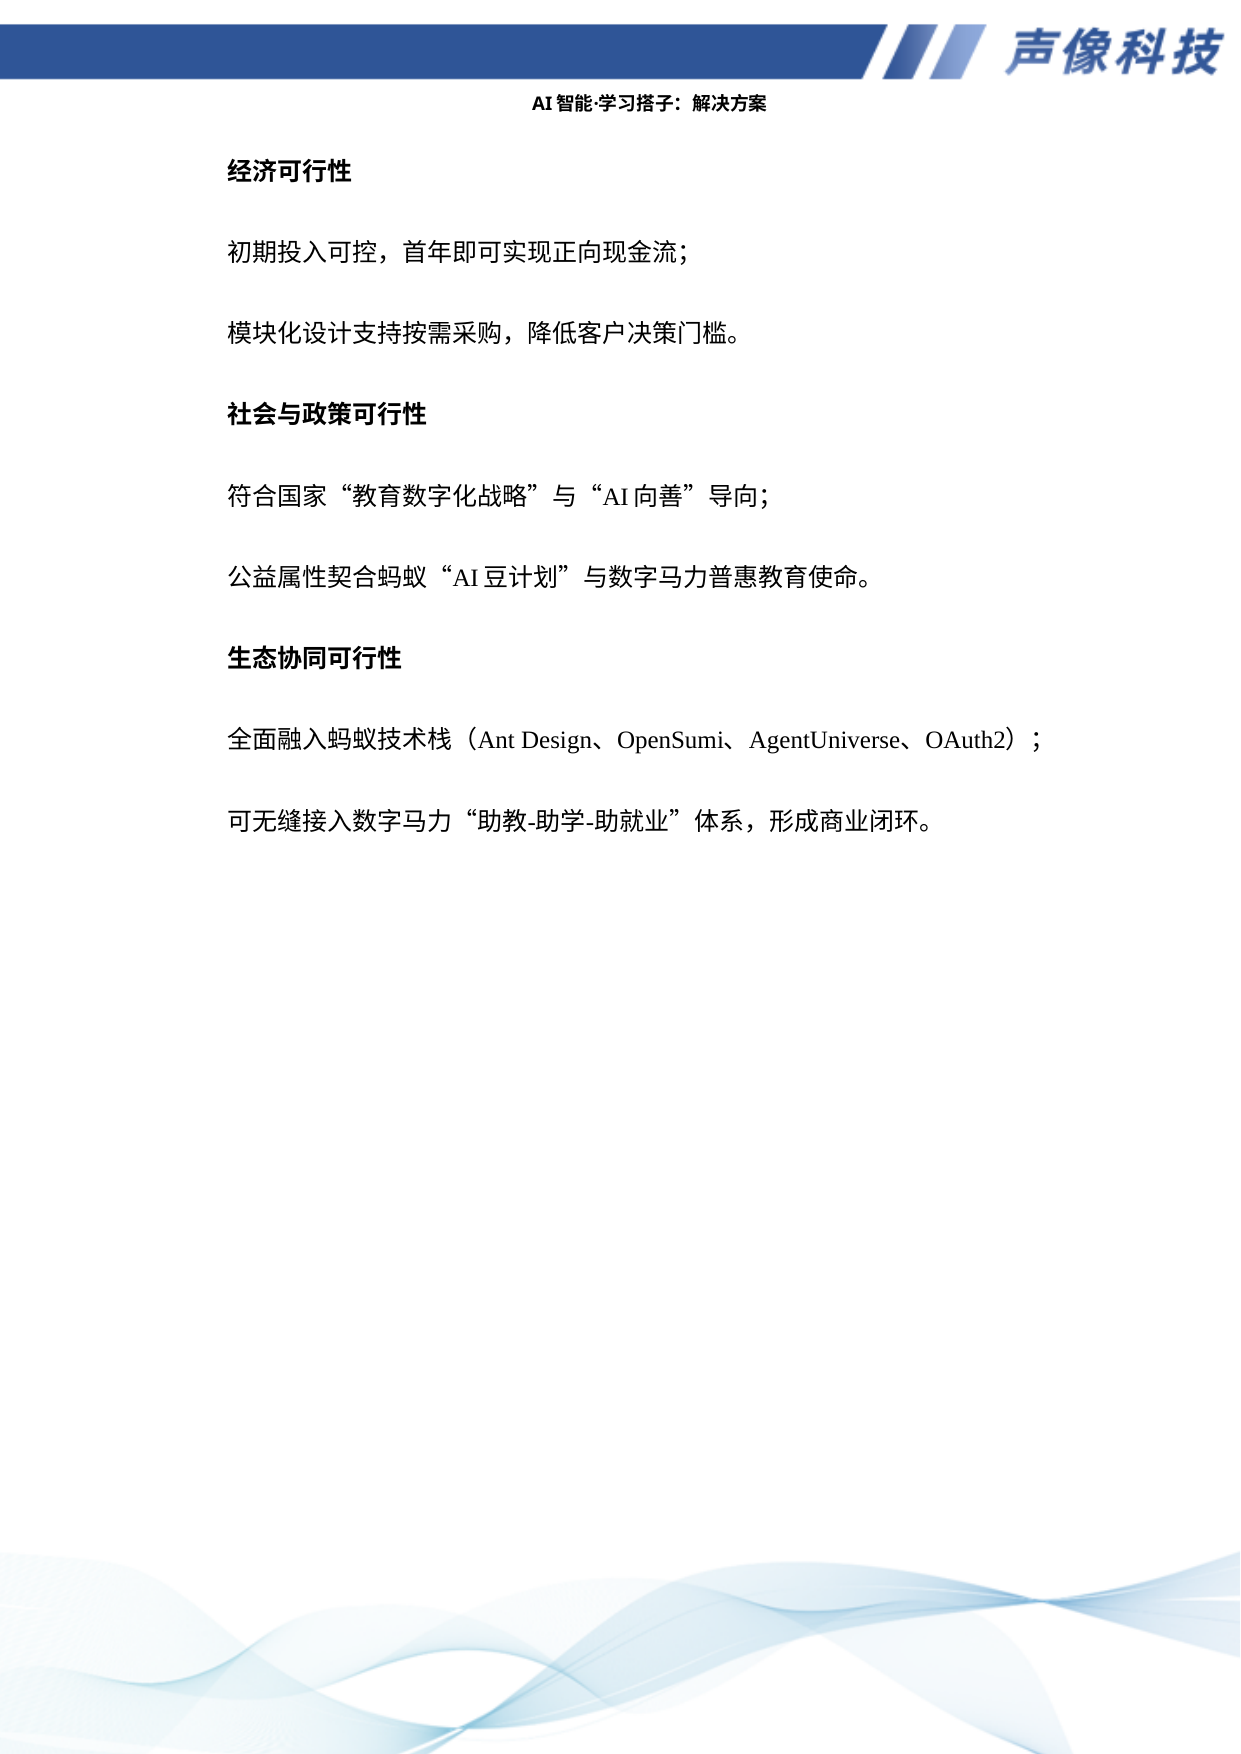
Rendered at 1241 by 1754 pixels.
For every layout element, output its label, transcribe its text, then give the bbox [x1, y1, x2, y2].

text 初期投入可控，首年即可实现正向现金流； [177, 218, 1122, 283]
text 经济可行性 [177, 137, 1122, 202]
picture [0, 0, 1241, 1754]
text 公益属性契合蚂蚁“AI豆计划”与数字马力普惠教育使命。 [177, 543, 1122, 608]
text 符合国家“教育数字化战略”与“AI向善”导向； [177, 462, 1122, 527]
text 模块化设计支持按需采购，降低客户决策门槛。 [177, 299, 1122, 364]
text 可无缝接入数字马力“助教-助学-助就业”体系，形成商业闭环。 [177, 787, 1122, 852]
text 社会与政策可行性 [177, 380, 1122, 445]
text 全面融入蚂蚁技术栈（Ant Design、OpenSumi、AgentUniverse、OAuth2）； [177, 705, 1122, 770]
text 生态协同可行性 [177, 624, 1122, 689]
